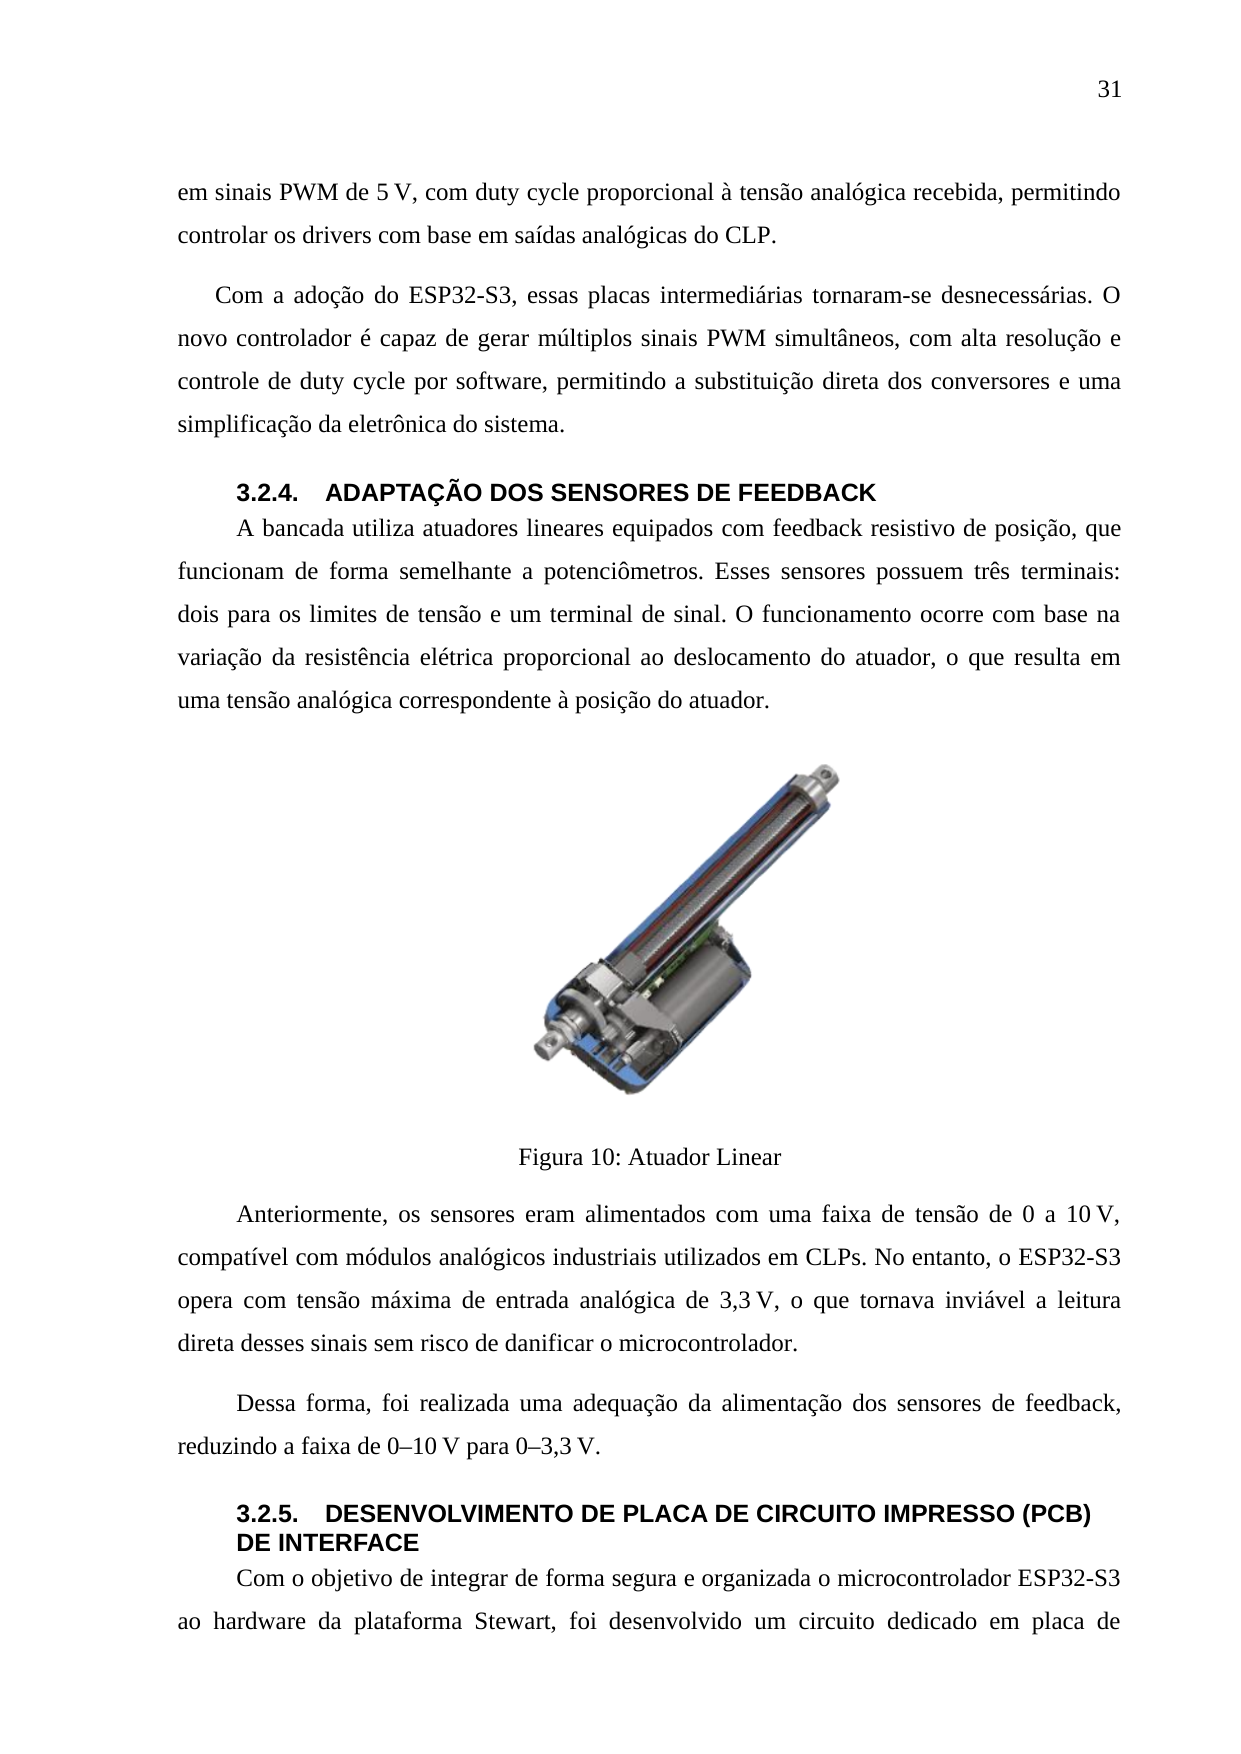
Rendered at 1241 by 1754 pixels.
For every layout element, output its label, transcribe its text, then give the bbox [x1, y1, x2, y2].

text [177, 1563, 1122, 1635]
text Anteriormente, os sensores eram alimentados com uma faixa de tensão de 0 a 10 V, compatível com módulos analógicos industriais utilizados em CLPs. No entanto, o ESP32-S3 opera com tensão máxima de entrada analógica de 3,3 V, o que tornava inviável a leitura direta desses sinais sem risco de danificar o microcontrolador. [177, 1199, 1122, 1357]
text Figura 10: Atuador Linear [177, 1142, 1122, 1170]
text Com a adoção do ESP32-S3, essas placas intermediárias tornaram-se desnecessárias. O novo controlador é capaz de gerar múltiplos sinais PWM simultâneos, com alta resolução e controle de duty cycle por software, permitindo a substituição direta dos conversores e uma simplificação da eletrônica do sistema. [177, 280, 1122, 438]
text Adaptação dos Sensores de Feedback [236, 478, 1122, 506]
text Dessa forma, foi realizada uma adequação da alimentação dos sensores de feedback, reduzindo a faixa de 0–10 V para 0–3,3 V. [177, 1388, 1122, 1460]
text Desenvolvimento de Placa de Circuito Impresso (PCB) de Interface [236, 1499, 1122, 1557]
picture [502, 745, 856, 1111]
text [177, 177, 1122, 249]
text A bancada utiliza atuadores lineares equipados com feedback resistivo de posição, que funcionam de forma semelhante a potenciômetros. Esses sensores possuem três terminais: dois para os limites de tensão e um terminal de sinal. O funcionamento ocorre com base na variação da resistência elétrica proporcional ao deslocamento do atuador, o que resulta em uma tensão analógica correspondente à posição do atuador. [177, 513, 1122, 714]
